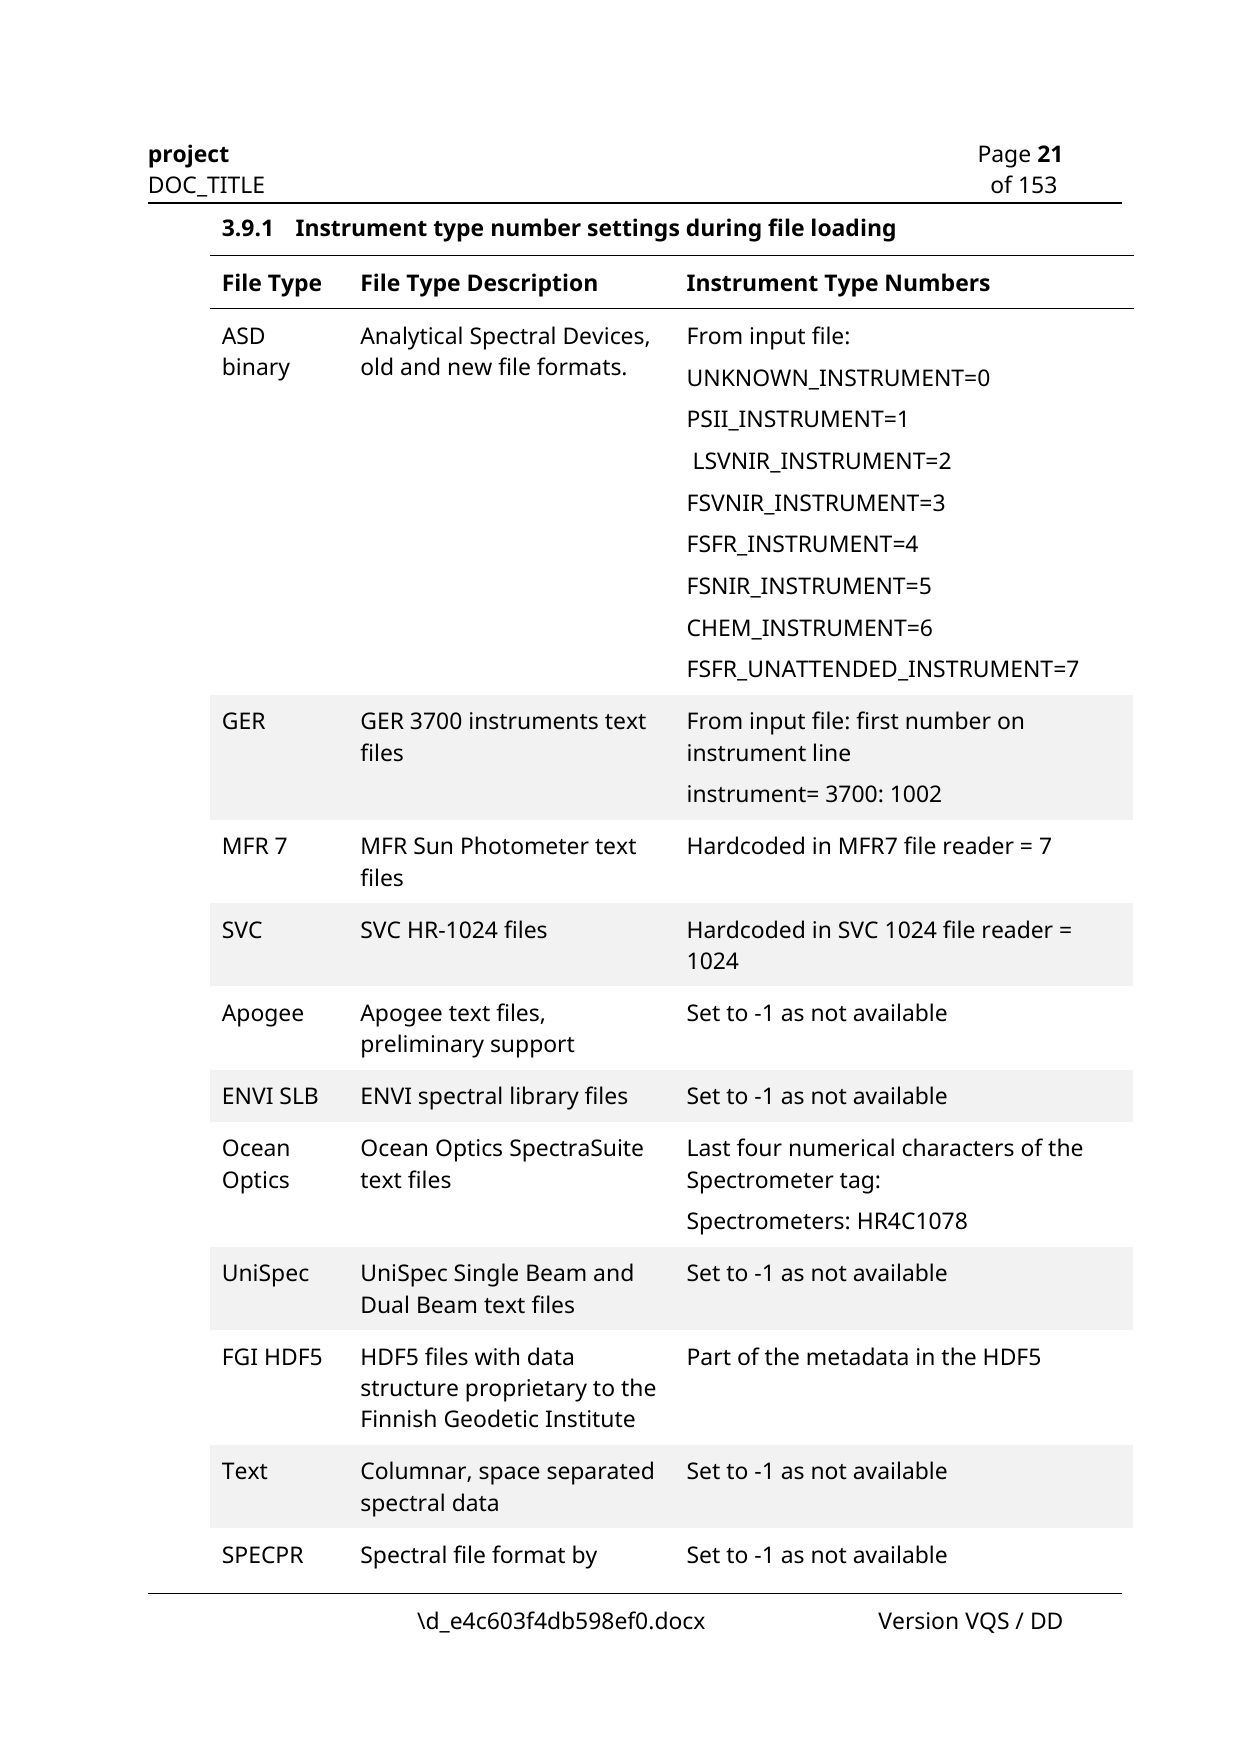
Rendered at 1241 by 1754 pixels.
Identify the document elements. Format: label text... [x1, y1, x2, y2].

table_cell Analytical Spectral Devices, old and new file formats. [349, 309, 675, 695]
table_cell GER 3700 instruments text files [349, 695, 675, 820]
table_cell SVC HR-1024 files [349, 903, 675, 986]
table_cell Part of the metadata in the HDF5 [675, 1330, 1133, 1445]
table_cell Last four numerical characters of the Spectrometer tag: Spectrometers: HR4C1078 [675, 1122, 1133, 1247]
table_cell MFR 7 [210, 820, 349, 903]
table_cell ENVI SLB [210, 1070, 349, 1122]
table_cell SVC [210, 903, 349, 986]
table_cell SPECPR [210, 1528, 349, 1570]
table_cell HDF5 files with data structure proprietary to the Finnish Geodetic Institute [349, 1330, 675, 1445]
subtitle Instrument type number settings during file loading [222, 211, 1122, 243]
table_header Instrument Type Numbers [675, 256, 1133, 308]
table_cell Ocean Optics SpectraSuite text files [349, 1122, 675, 1247]
table_cell From input file: UNKNOWN_INSTRUMENT=0 PSII_INSTRUMENT=1 LSVNIR_INSTRUMENT=2 FSVNIR_INSTRUMENT=3 FSFR_INSTRUMENT=4 FSNIR_INSTRUMENT=5 CHEM_INSTRUMENT=6 FSFR_UNATTENDED_INSTRUMENT=7 [675, 309, 1133, 695]
table_cell Apogee text files, preliminary support [349, 986, 675, 1070]
table_cell Apogee [210, 986, 349, 1070]
table_cell From input file: first number on instrument line instrument= 3700: 1002 [675, 695, 1133, 820]
table_cell Ocean Optics [210, 1122, 349, 1247]
table_cell Set to -1 as not available [675, 1445, 1133, 1528]
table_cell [675, 1528, 1133, 1570]
table_header File Type Description [349, 256, 675, 308]
table_cell UniSpec Single Beam and Dual Beam text files [349, 1247, 675, 1330]
table_cell GER [210, 695, 349, 820]
table_cell Columnar, space separated spectral data [349, 1445, 675, 1528]
table_cell ASD binary [210, 309, 349, 695]
table_cell Set to -1 as not available [675, 1070, 1133, 1122]
table_cell Hardcoded in MFR7 file reader = 7 [675, 820, 1133, 903]
table_cell MFR Sun Photometer text files [349, 820, 675, 903]
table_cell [349, 1528, 675, 1570]
table_cell Set to -1 as not available [675, 986, 1133, 1070]
table_cell Hardcoded in SVC 1024 file reader = 1024 [675, 903, 1133, 986]
table_header File Type [210, 256, 349, 308]
table_cell FGI HDF5 [210, 1330, 349, 1445]
table_cell UniSpec [210, 1247, 349, 1330]
table_cell Text [210, 1445, 349, 1528]
table_cell ENVI spectral library files [349, 1070, 675, 1122]
table_cell Set to -1 as not available [675, 1247, 1133, 1330]
